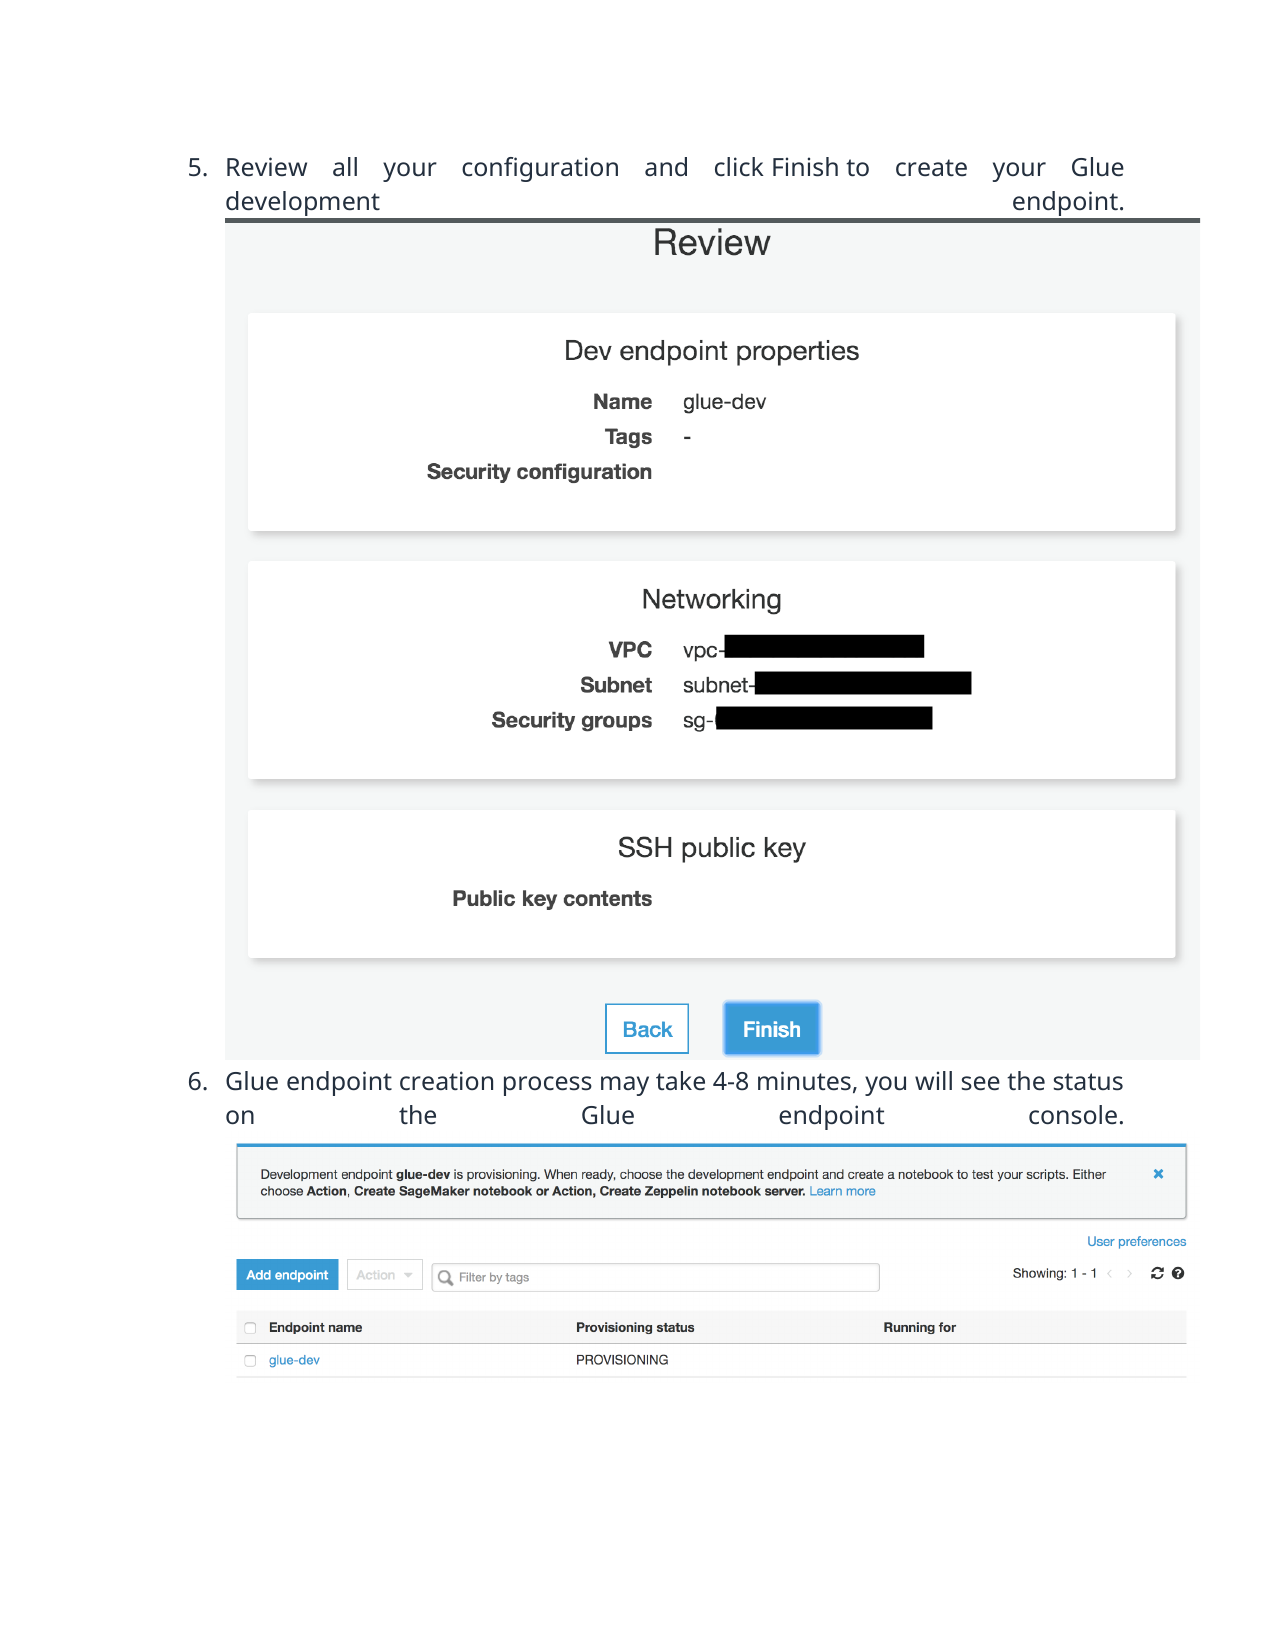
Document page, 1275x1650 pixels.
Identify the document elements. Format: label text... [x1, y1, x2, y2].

picture [225, 218, 1200, 1064]
picture [225, 1131, 1200, 1383]
